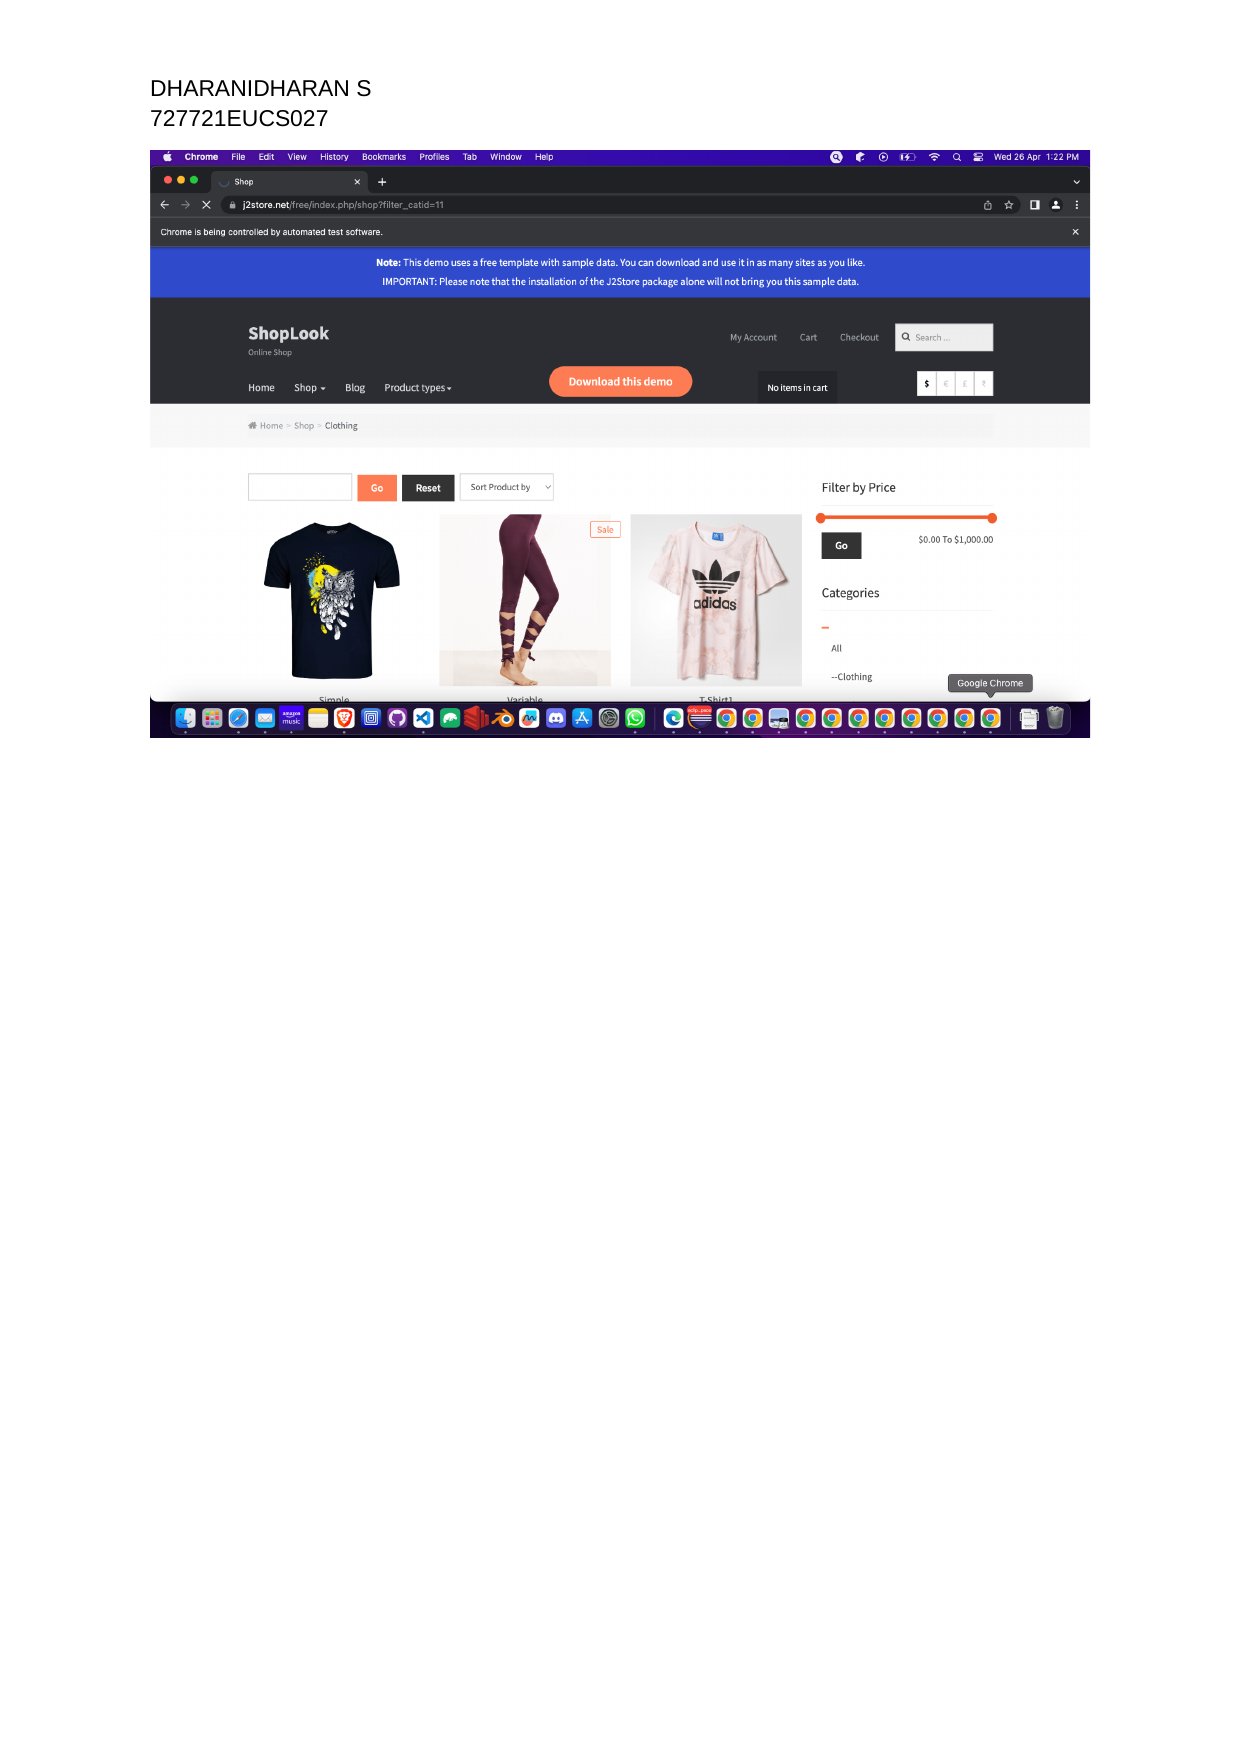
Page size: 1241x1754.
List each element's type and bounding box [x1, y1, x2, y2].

picture [150, 150, 1091, 738]
